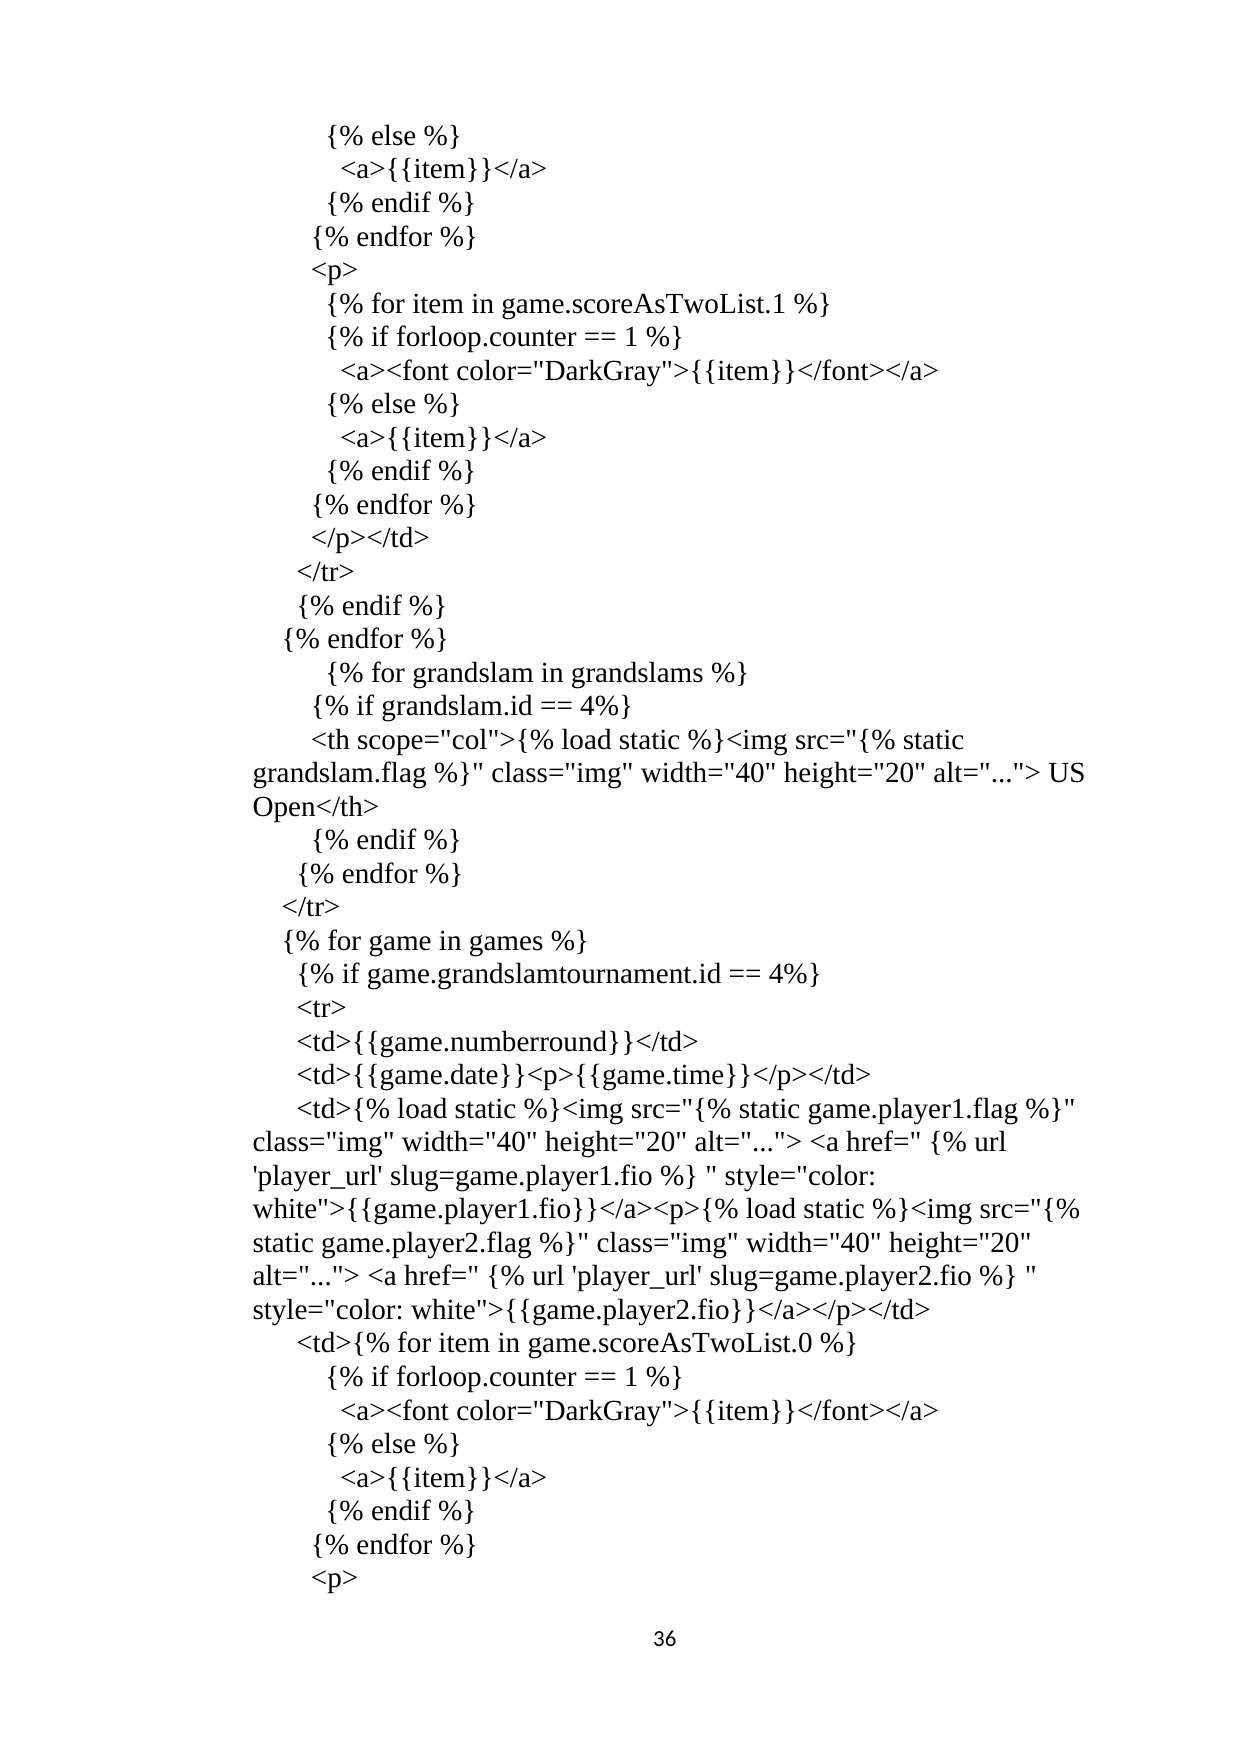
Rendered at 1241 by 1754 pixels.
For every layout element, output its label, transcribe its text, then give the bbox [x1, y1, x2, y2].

text {% endfor %} [252, 219, 1122, 252]
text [252, 1393, 1122, 1426]
text {% endif %} [252, 1493, 1122, 1527]
text {% for item in game.scoreAsTwoList.1 %} [252, 286, 1122, 319]
text <td>{{game.numberround}}</td> [252, 1024, 1122, 1057]
text </tr> [252, 889, 1122, 923]
text <a>{{item}}</a> [252, 152, 1122, 185]
text {% endfor %} [252, 487, 1122, 521]
text <p> [252, 1560, 1122, 1594]
text {% for game in games %} [252, 923, 1122, 957]
text {% endif %} [252, 185, 1122, 219]
text {% endfor %} [252, 1527, 1122, 1560]
text {% endif %} [252, 453, 1122, 487]
text <td>{% load static %}<img src="{% static game.player1.flag %}" class="img" width="40" height="20" alt="..."> <a href=" {% url 'player_url' slug=game.player1.fio %} " style="color: white">{{game.player1.fio}}</a><p>{% load static %}<img src="{% static game.player2.flag %}" class="img" width="40" height="20" alt="..."> <a href=" {% url 'player_url' slug=game.player2.fio %} " style="color: white">{{game.player2.fio}}</a></p></td> [252, 1091, 1122, 1326]
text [252, 353, 1122, 386]
text <a>{{item}}</a> [252, 420, 1122, 453]
text <th scope="col">{% load static %}<img src="{% static grandslam.flag %}" class="img" width="40" height="20" alt="..."> US Open</th> [252, 722, 1122, 822]
text {% else %} [252, 386, 1122, 420]
text {% if forloop.counter == 1 %} [252, 319, 1122, 353]
text {% endif %} [252, 588, 1122, 621]
text {% if grandslam.id == 4%} [252, 688, 1122, 722]
text {% for grandslam in grandslams %} [252, 655, 1122, 688]
text {% else %} [252, 118, 1122, 152]
text {% endfor %} [252, 621, 1122, 655]
text <tr> [252, 990, 1122, 1024]
text <p> [252, 252, 1122, 286]
text <td>{% for item in game.scoreAsTwoList.0 %} [252, 1326, 1122, 1359]
text </tr> [252, 554, 1122, 588]
text {% else %} [252, 1426, 1122, 1460]
text {% endif %} [252, 822, 1122, 856]
text {% endfor %} [252, 856, 1122, 889]
text {% if forloop.counter == 1 %} [252, 1359, 1122, 1393]
text {% if game.grandslamtournament.id == 4%} [252, 957, 1122, 990]
text <td>{{game.date}}<p>{{game.time}}</p></td> [252, 1057, 1122, 1091]
text <a>{{item}}</a> [252, 1460, 1122, 1493]
text </p></td> [252, 521, 1122, 554]
